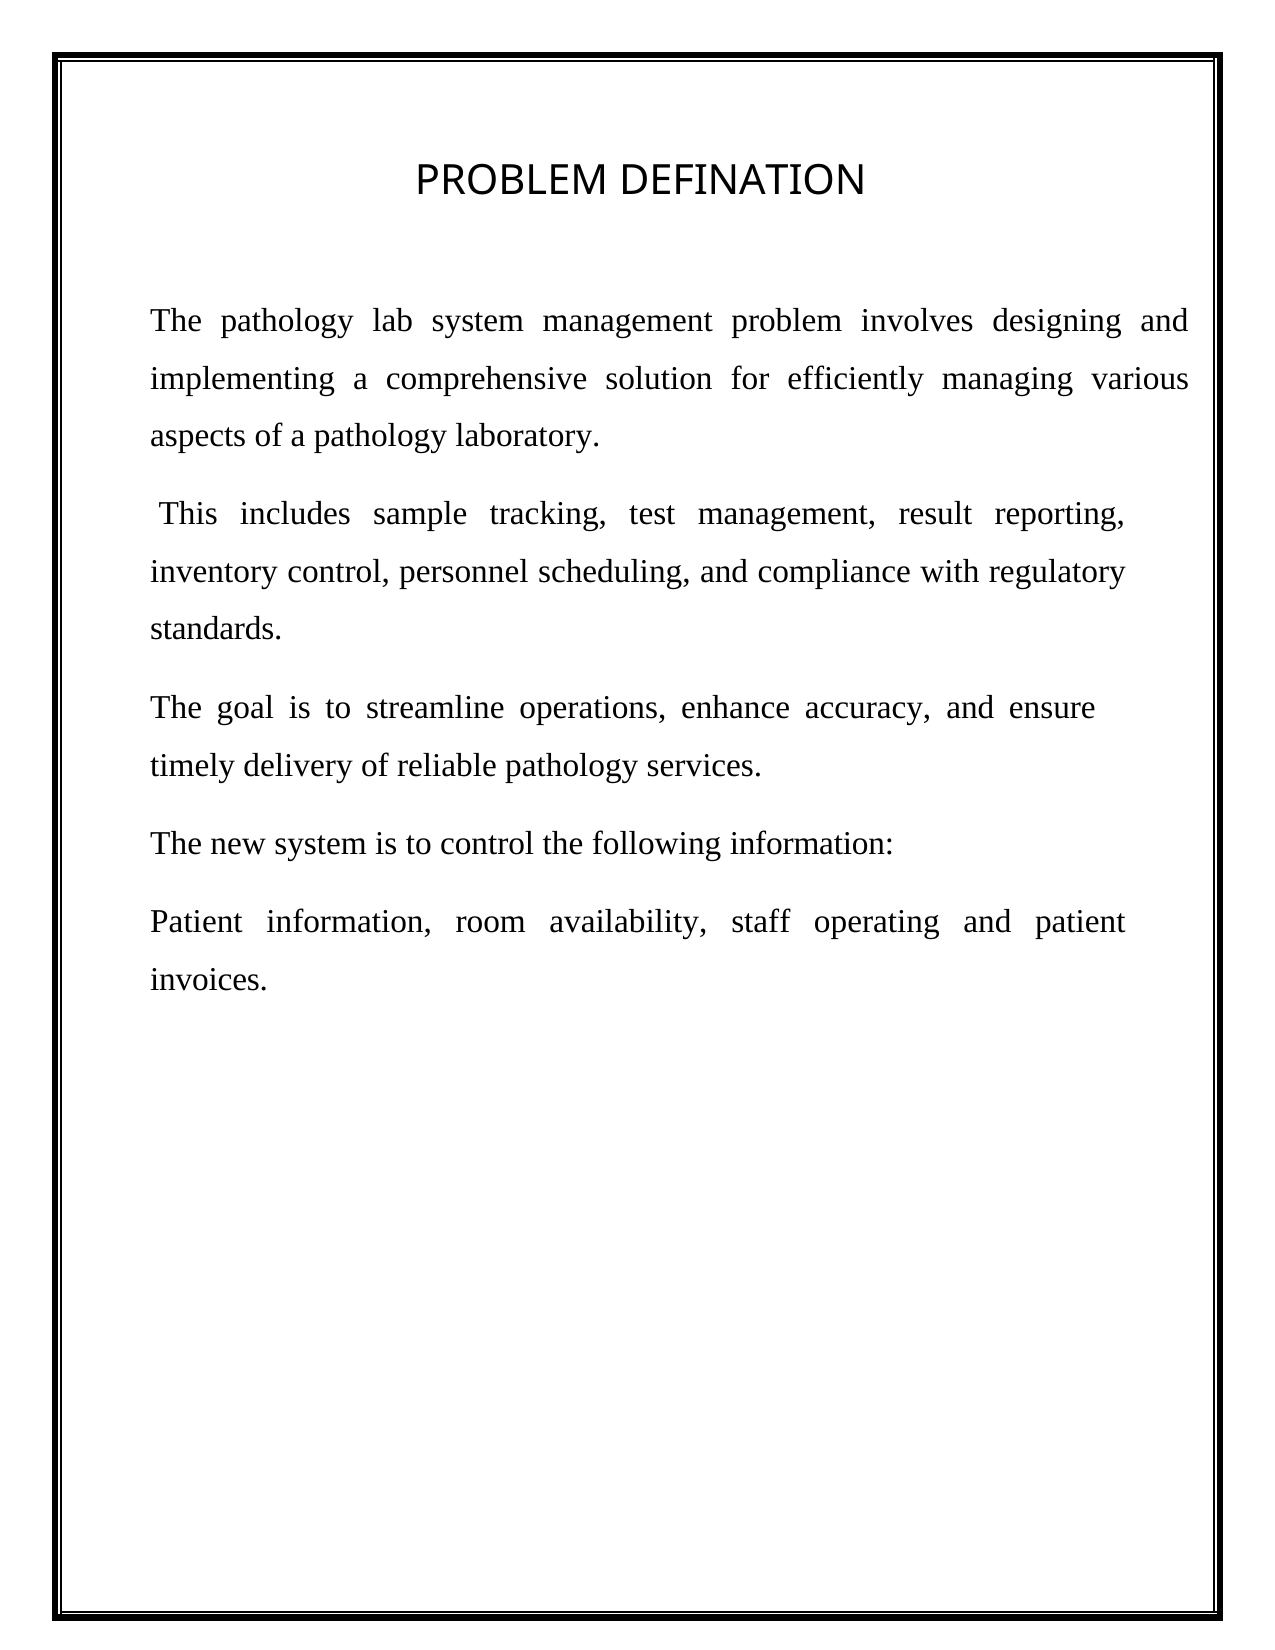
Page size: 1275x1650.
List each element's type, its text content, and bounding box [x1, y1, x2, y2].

text The new system is to control the following information: [150, 823, 1189, 861]
text Patient information, room availability, staff operating and patient invoices. [150, 901, 1126, 997]
subtitle PROBLEM DEFINATION [119, 150, 1162, 207]
text This includes sample tracking, test management, result reporting, inventory control, personnel scheduling, and compliance with regulatory standards. [150, 494, 1126, 647]
text The pathology lab system management problem involves designing and implementing a comprehensive solution for efficiently managing various aspects of a pathology laboratory. [150, 300, 1189, 454]
text The goal is to streamline operations, enhance accuracy, and ensure timely delivery of reliable pathology services. [150, 687, 1096, 783]
